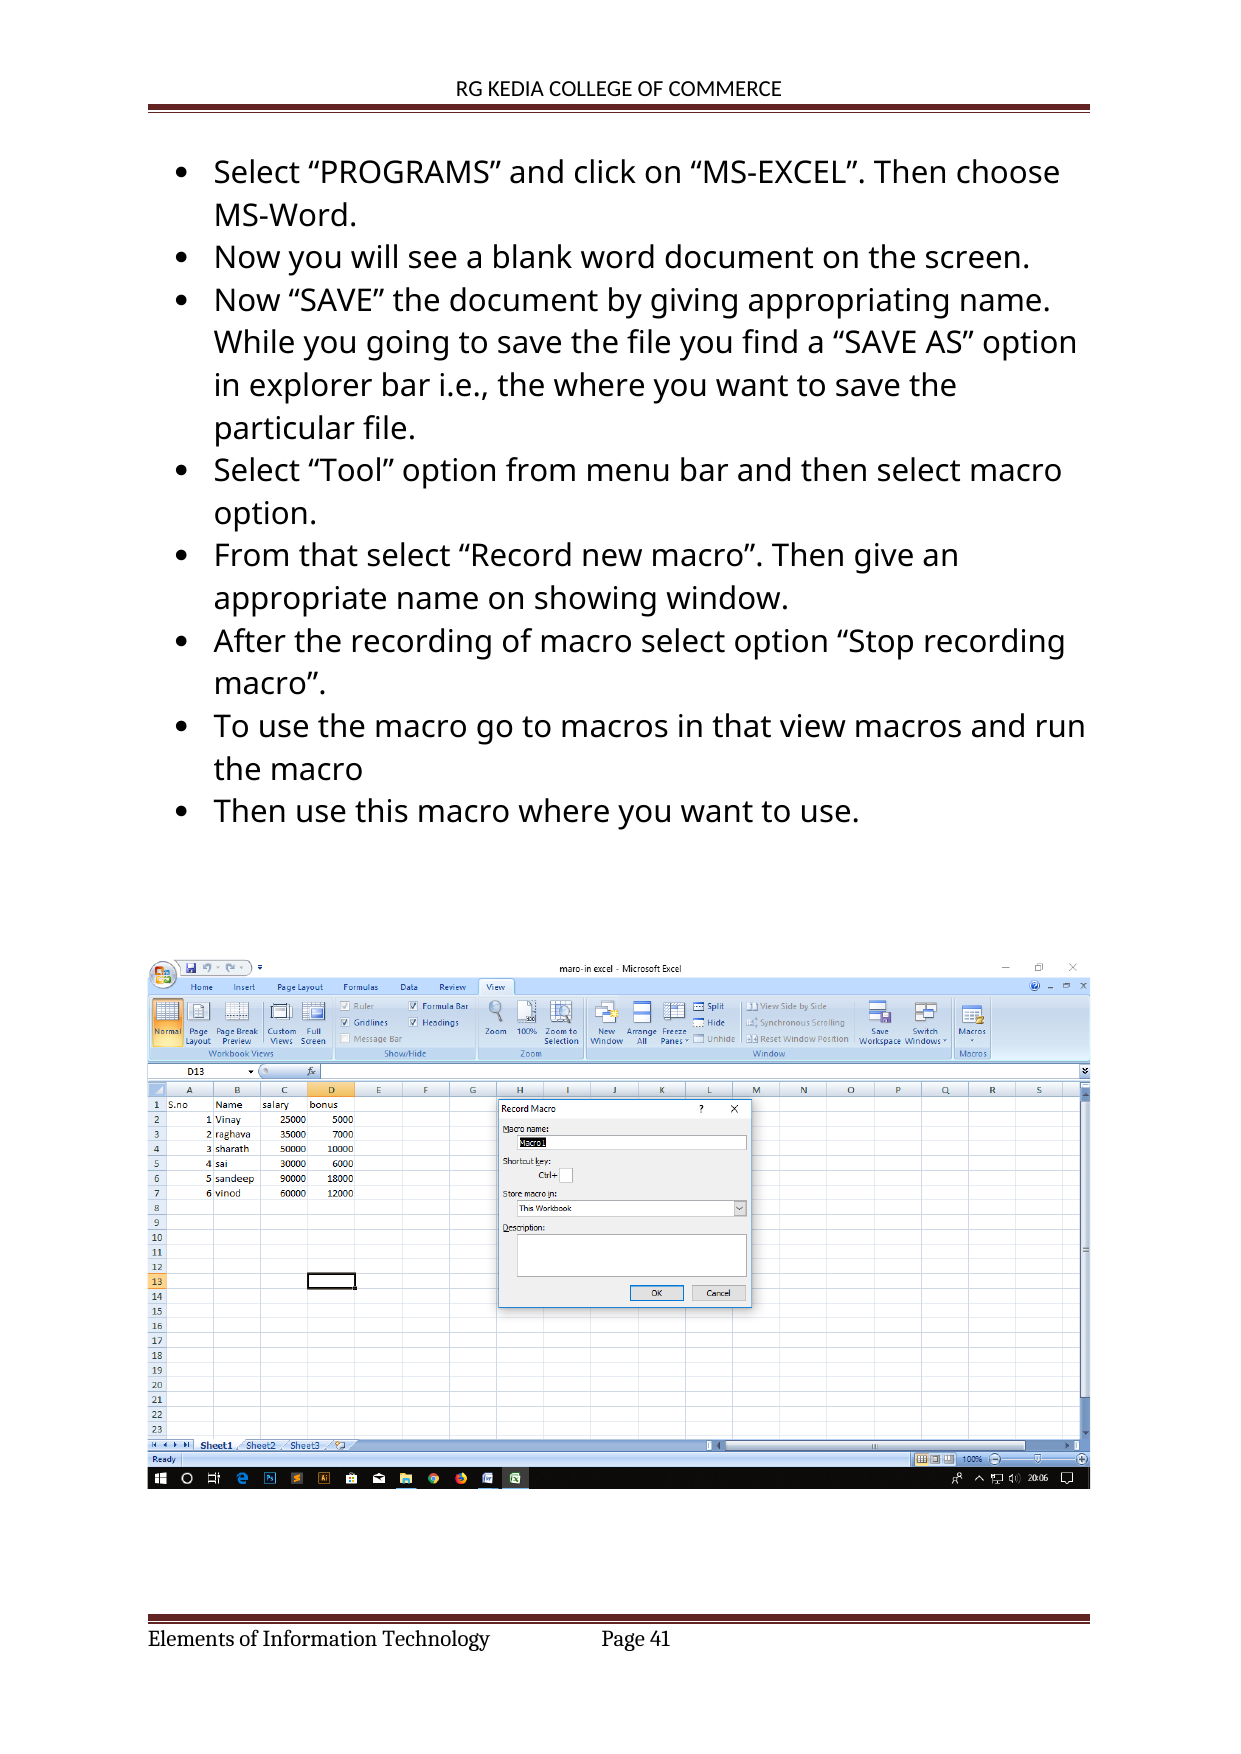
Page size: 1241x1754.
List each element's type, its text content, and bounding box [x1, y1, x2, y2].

list Select “PROGRAMS” and click on “MS-EXCEL”. Then choose MS-Word. [176, 150, 1090, 235]
list To use the macro go to macros in that view macros and run the macro [176, 704, 1090, 789]
list Select “Tool” option from menu bar and then select macro option. [176, 448, 1090, 533]
list Then use this macro where you want to use. [176, 789, 1090, 832]
list After the recording of macro select option “Stop recording macro”. [176, 619, 1090, 704]
list Now “SAVE” the document by giving appropriating name. While you going to save the file you find a “SAVE AS” option in explorer bar i.e., the where you want to save the particular file. [176, 278, 1090, 448]
picture [147, 958, 1091, 1489]
list From that select “Record new macro”. Then give an appropriate name on showing window. [176, 533, 1090, 619]
list Now you will see a blank word document on the screen. [176, 235, 1090, 278]
